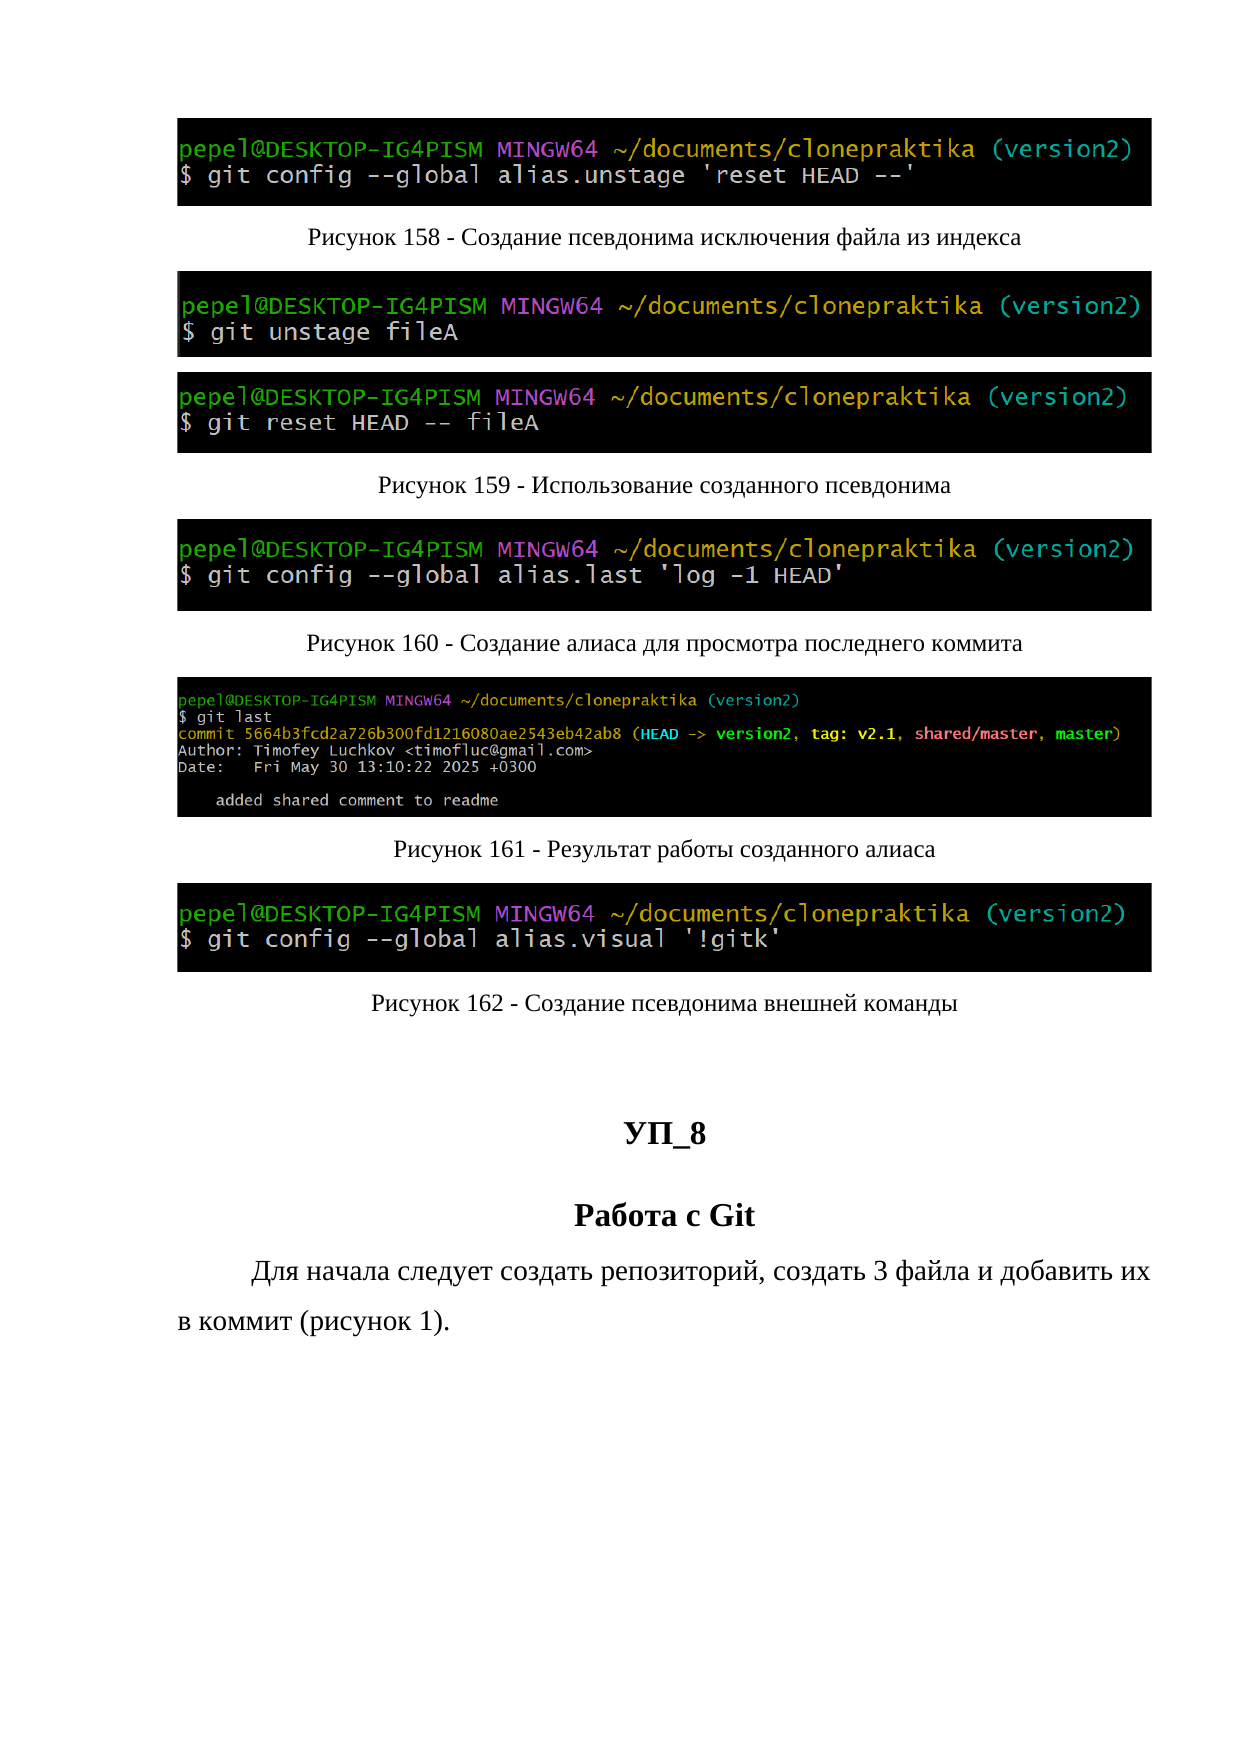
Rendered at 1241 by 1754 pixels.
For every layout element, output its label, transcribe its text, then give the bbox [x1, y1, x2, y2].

picture [177, 118, 1152, 206]
picture [177, 372, 1152, 453]
subtitle Работа с Git [177, 1196, 1152, 1234]
text Рисунок 162 - Создание псевдонима внешней команды [177, 988, 1152, 1017]
text Рисунок 158 - Создание псевдонима исключения файла из индекса [177, 222, 1152, 251]
picture [177, 883, 1152, 972]
text Рисунок 159 - Использование созданного псевдонима [177, 470, 1152, 498]
subtitle УП_8 [177, 1113, 1152, 1151]
text Рисунок 160 - Создание алиаса для просмотра последнего коммита [177, 628, 1152, 656]
text Рисунок 161 - Результат работы созданного алиаса [177, 834, 1152, 862]
picture [177, 519, 1152, 611]
text Для начала следует создать репозиторий, создать 3 файла и добавить их в коммит (рисунок 1). [177, 1253, 1152, 1337]
picture [177, 677, 1152, 817]
picture [177, 271, 1152, 357]
